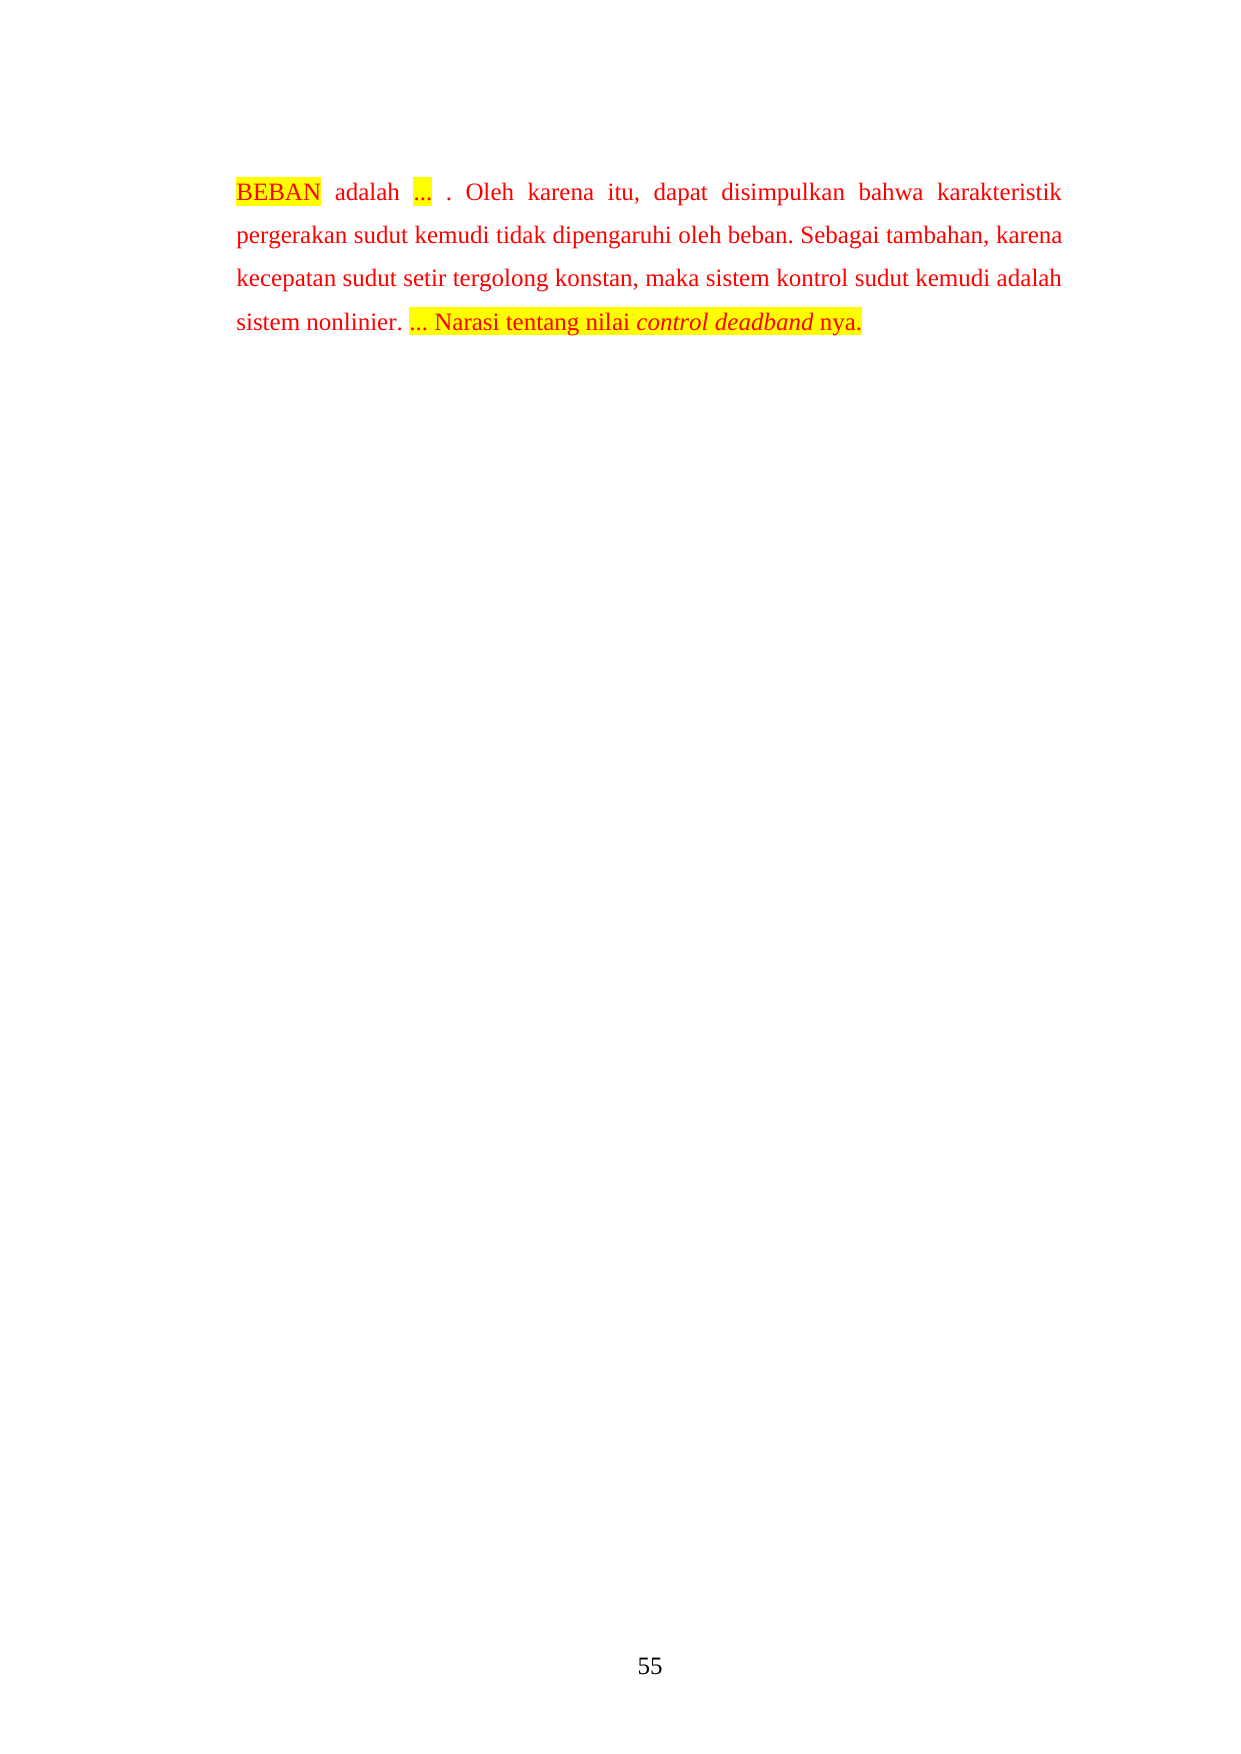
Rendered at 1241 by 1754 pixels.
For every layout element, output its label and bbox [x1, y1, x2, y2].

text [236, 177, 1063, 335]
